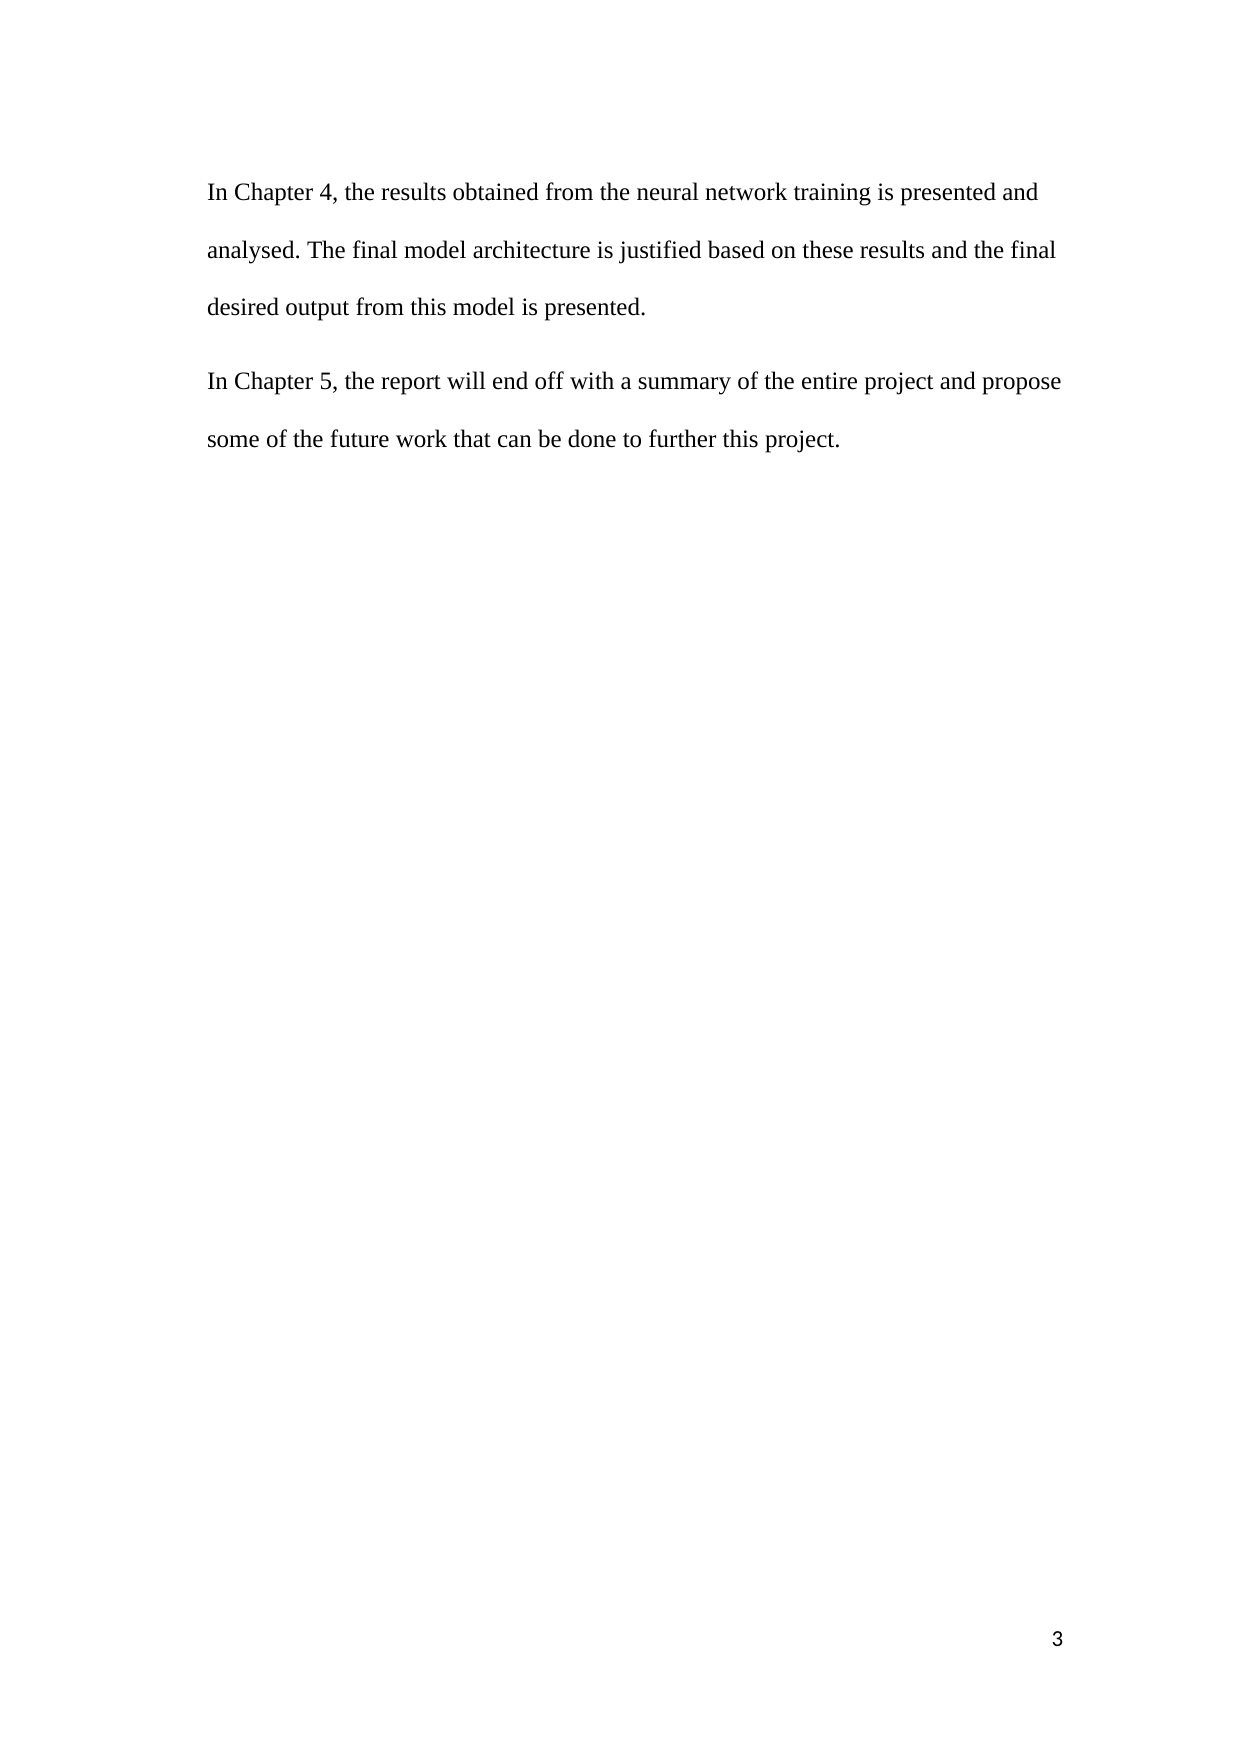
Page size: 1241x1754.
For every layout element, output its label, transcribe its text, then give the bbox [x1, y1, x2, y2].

text In Chapter 5, the report will end off with a summary of the entire project and propose some of the future work that can be done to further this project. [207, 366, 1063, 453]
text In Chapter 4, the results obtained from the neural network training is presented and analysed. The final model architecture is justified based on these results and the final desired output from this model is presented. [207, 177, 1063, 321]
